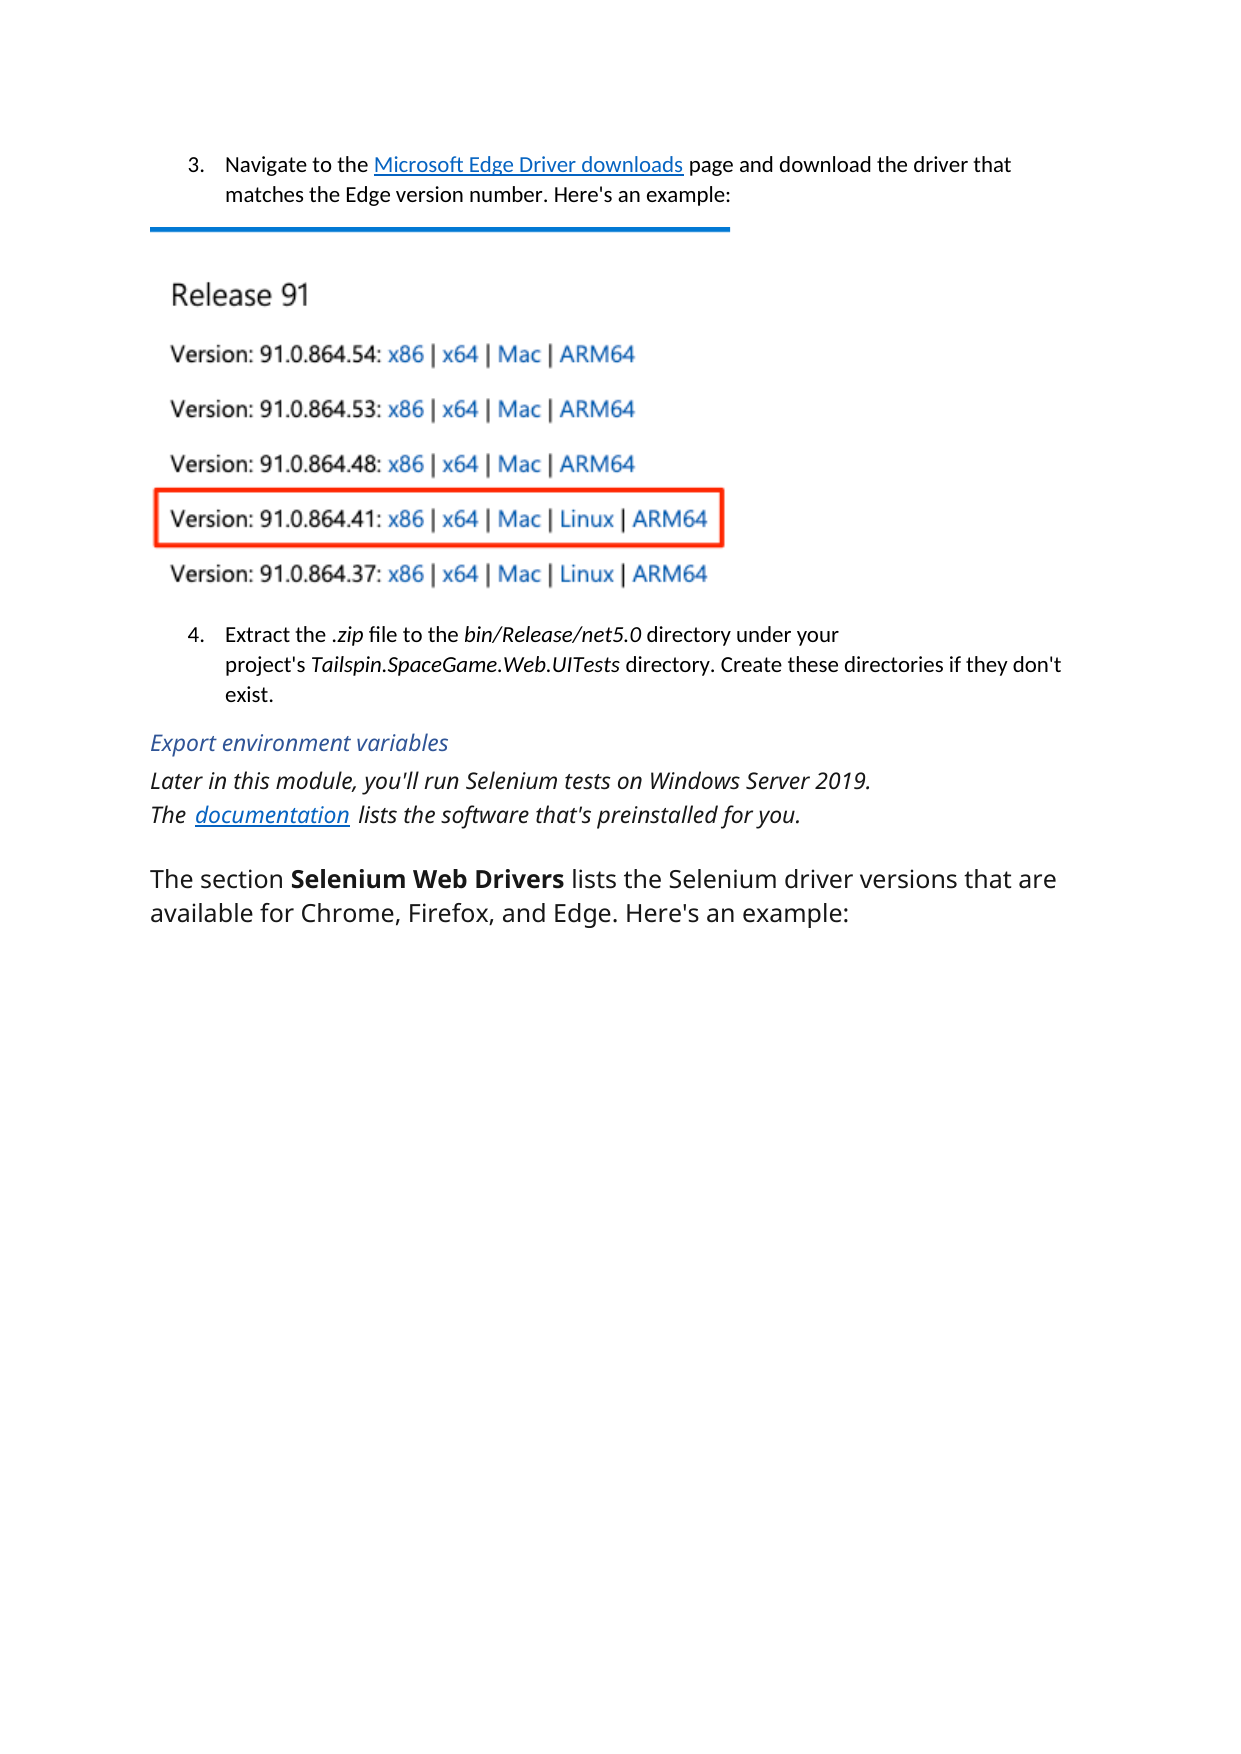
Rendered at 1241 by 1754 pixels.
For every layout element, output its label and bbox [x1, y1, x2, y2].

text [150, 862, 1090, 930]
picture [150, 227, 730, 601]
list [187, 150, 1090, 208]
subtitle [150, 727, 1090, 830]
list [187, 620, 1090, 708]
